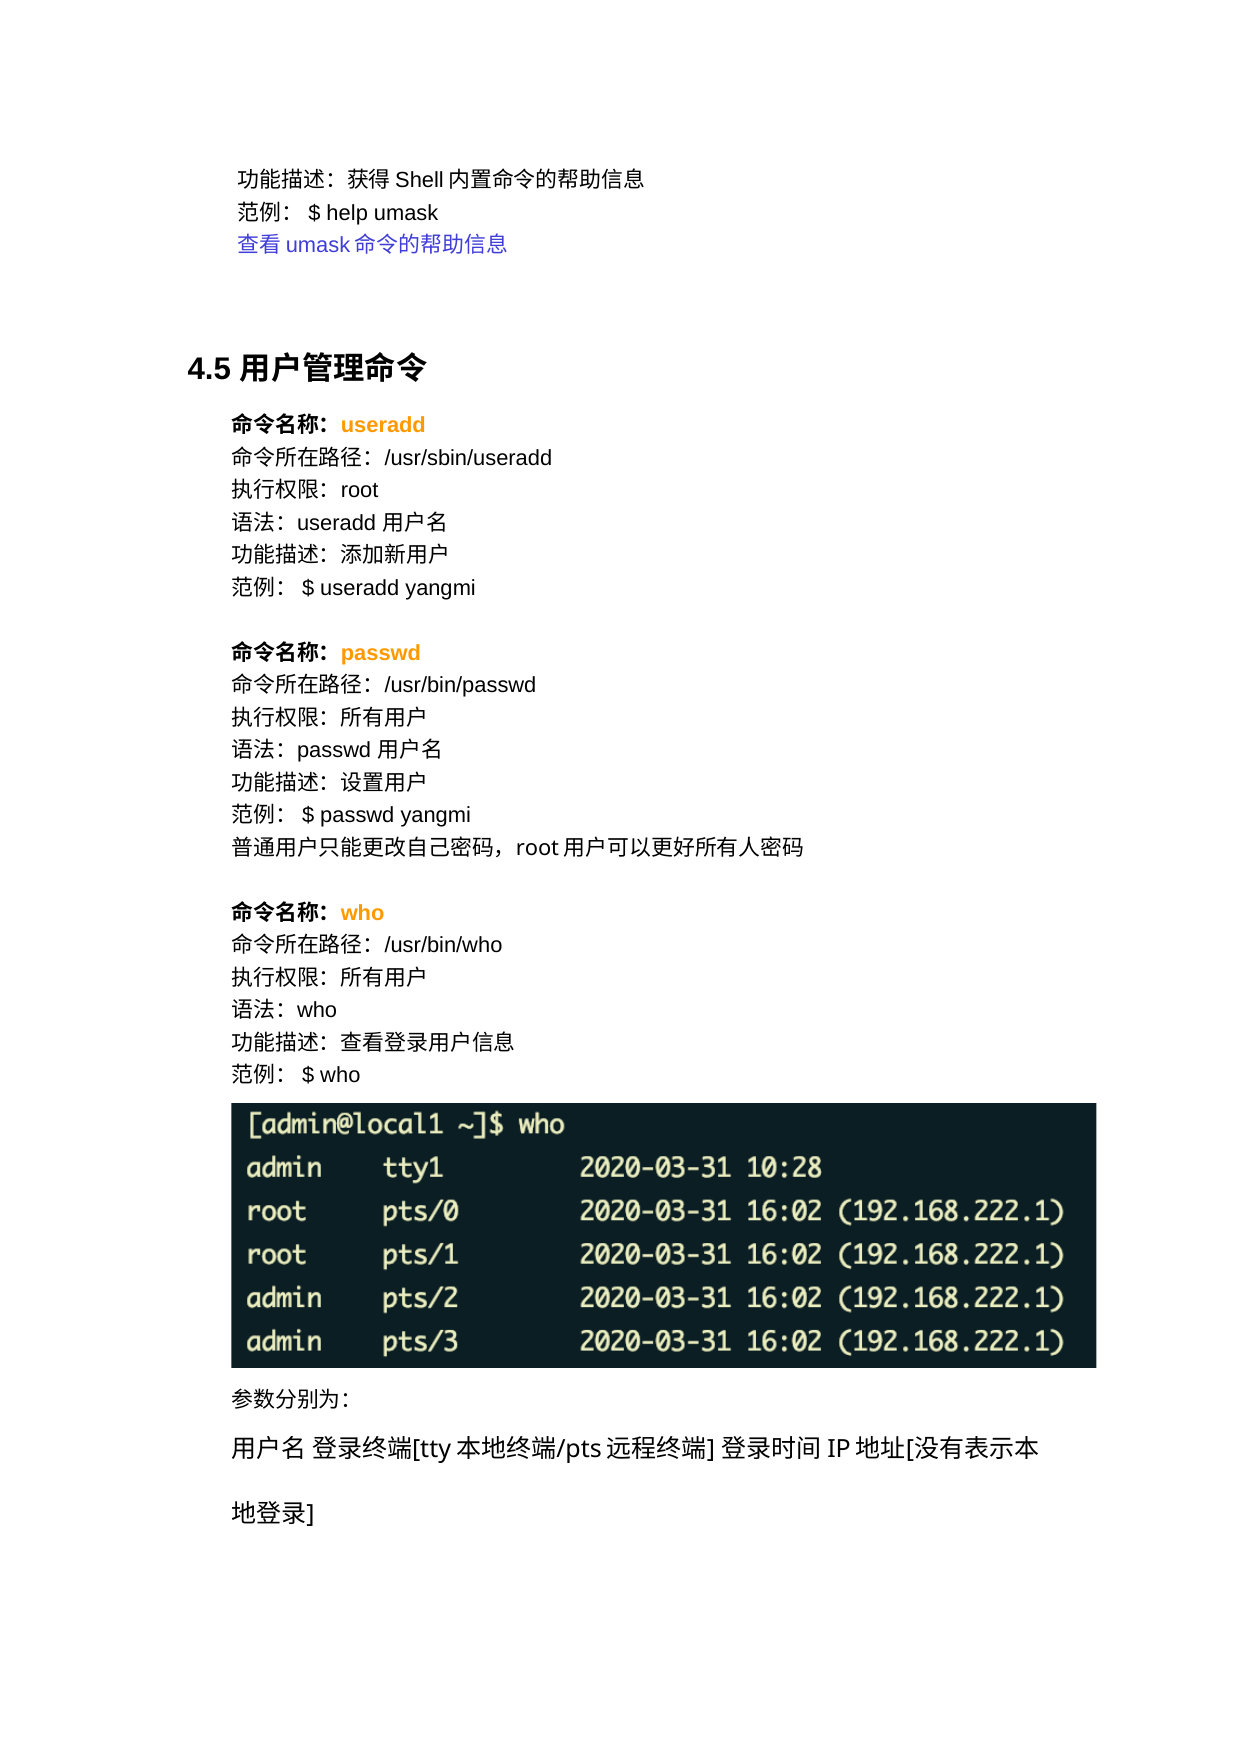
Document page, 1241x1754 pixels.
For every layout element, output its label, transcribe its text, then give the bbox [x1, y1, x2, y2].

text 命令所在路径：/usr/sbin/useradd [231, 439, 1053, 472]
text 查看umask命令的帮助信息 [237, 227, 1053, 259]
text 执行权限：所有用户 [231, 699, 1053, 732]
text 功能描述：设置用户 [231, 764, 1053, 797]
text 语法：passwd 用户名 [231, 732, 1053, 764]
text 范例： $ passwd yangmi [231, 797, 1053, 829]
text 用户名 登录终端[tty本地终端/pts远程终端] 登录时间 IP地址[没有表示本地登录] [231, 1414, 1053, 1544]
text 命令名称：useradd [231, 407, 1053, 439]
text 参数分别为： [231, 1382, 1053, 1414]
text 功能描述：获得Shell内置命令的帮助信息 [237, 162, 1053, 194]
text 命令所在路径：/usr/bin/who [231, 927, 1053, 959]
text 普通用户只能更改自己密码，root用户可以更好所有人密码 [231, 829, 1053, 862]
text 命令名称：passwd [231, 634, 1053, 667]
text 功能描述：添加新用户 [231, 537, 1053, 569]
text 命令所在路径：/usr/bin/passwd [231, 667, 1053, 699]
text 命令名称：who [231, 894, 1053, 927]
text 范例： $ who [231, 1057, 1053, 1089]
text 执行权限：root [231, 472, 1053, 504]
text 功能描述：查看登录用户信息 [231, 1024, 1053, 1057]
subtitle 4.5 用户管理命令 [187, 334, 1053, 399]
text 范例： $ useradd yangmi [231, 569, 1053, 602]
text 语法：useradd 用户名 [231, 504, 1053, 537]
text 执行权限：所有用户 [231, 959, 1053, 992]
text 语法：who [231, 992, 1053, 1024]
text 范例： $ help umask [237, 194, 1053, 227]
picture [231, 1103, 1097, 1368]
